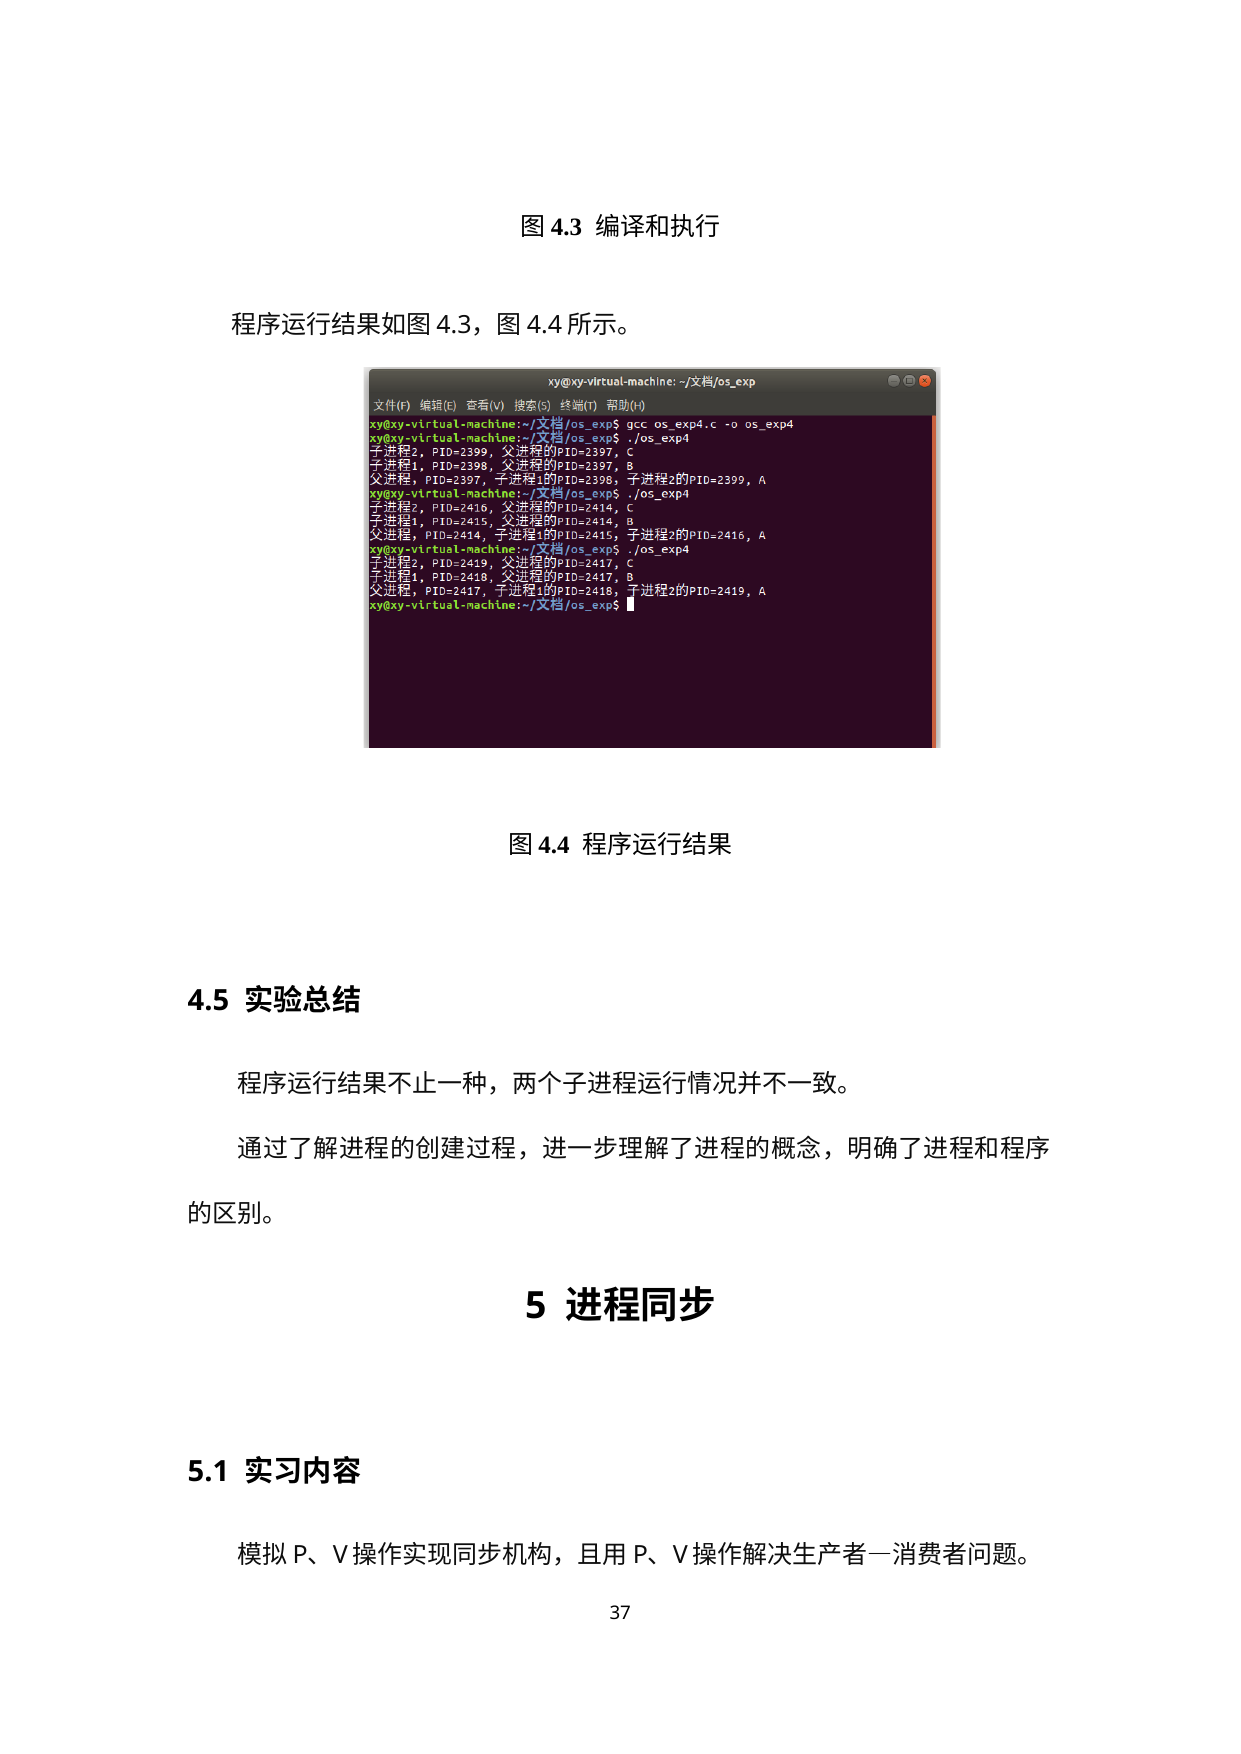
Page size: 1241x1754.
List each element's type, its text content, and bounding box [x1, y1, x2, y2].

text 模拟P、V操作实现同步机构，且用P、V操作解决生产者—消费者问题。 [187, 1520, 1053, 1585]
picture [363, 367, 941, 748]
text 4.5 实验总结 [187, 965, 1053, 1030]
text 程序运行结果不止一种，两个子进程运行情况并不一致。 [187, 1049, 1053, 1114]
text 程序运行结果如图4.3，图4.4所示。 [187, 290, 1053, 355]
text 5.1 实习内容 [187, 1436, 1053, 1501]
text 5 进程同步 [187, 1270, 1053, 1335]
text 通过了解进程的创建过程，进一步理解了进程的概念，明确了进程和程序的区别。 [187, 1114, 1053, 1244]
text 图4.4 程序运行结果 [187, 810, 1053, 875]
text 图4.3 编译和执行 [187, 192, 1053, 257]
